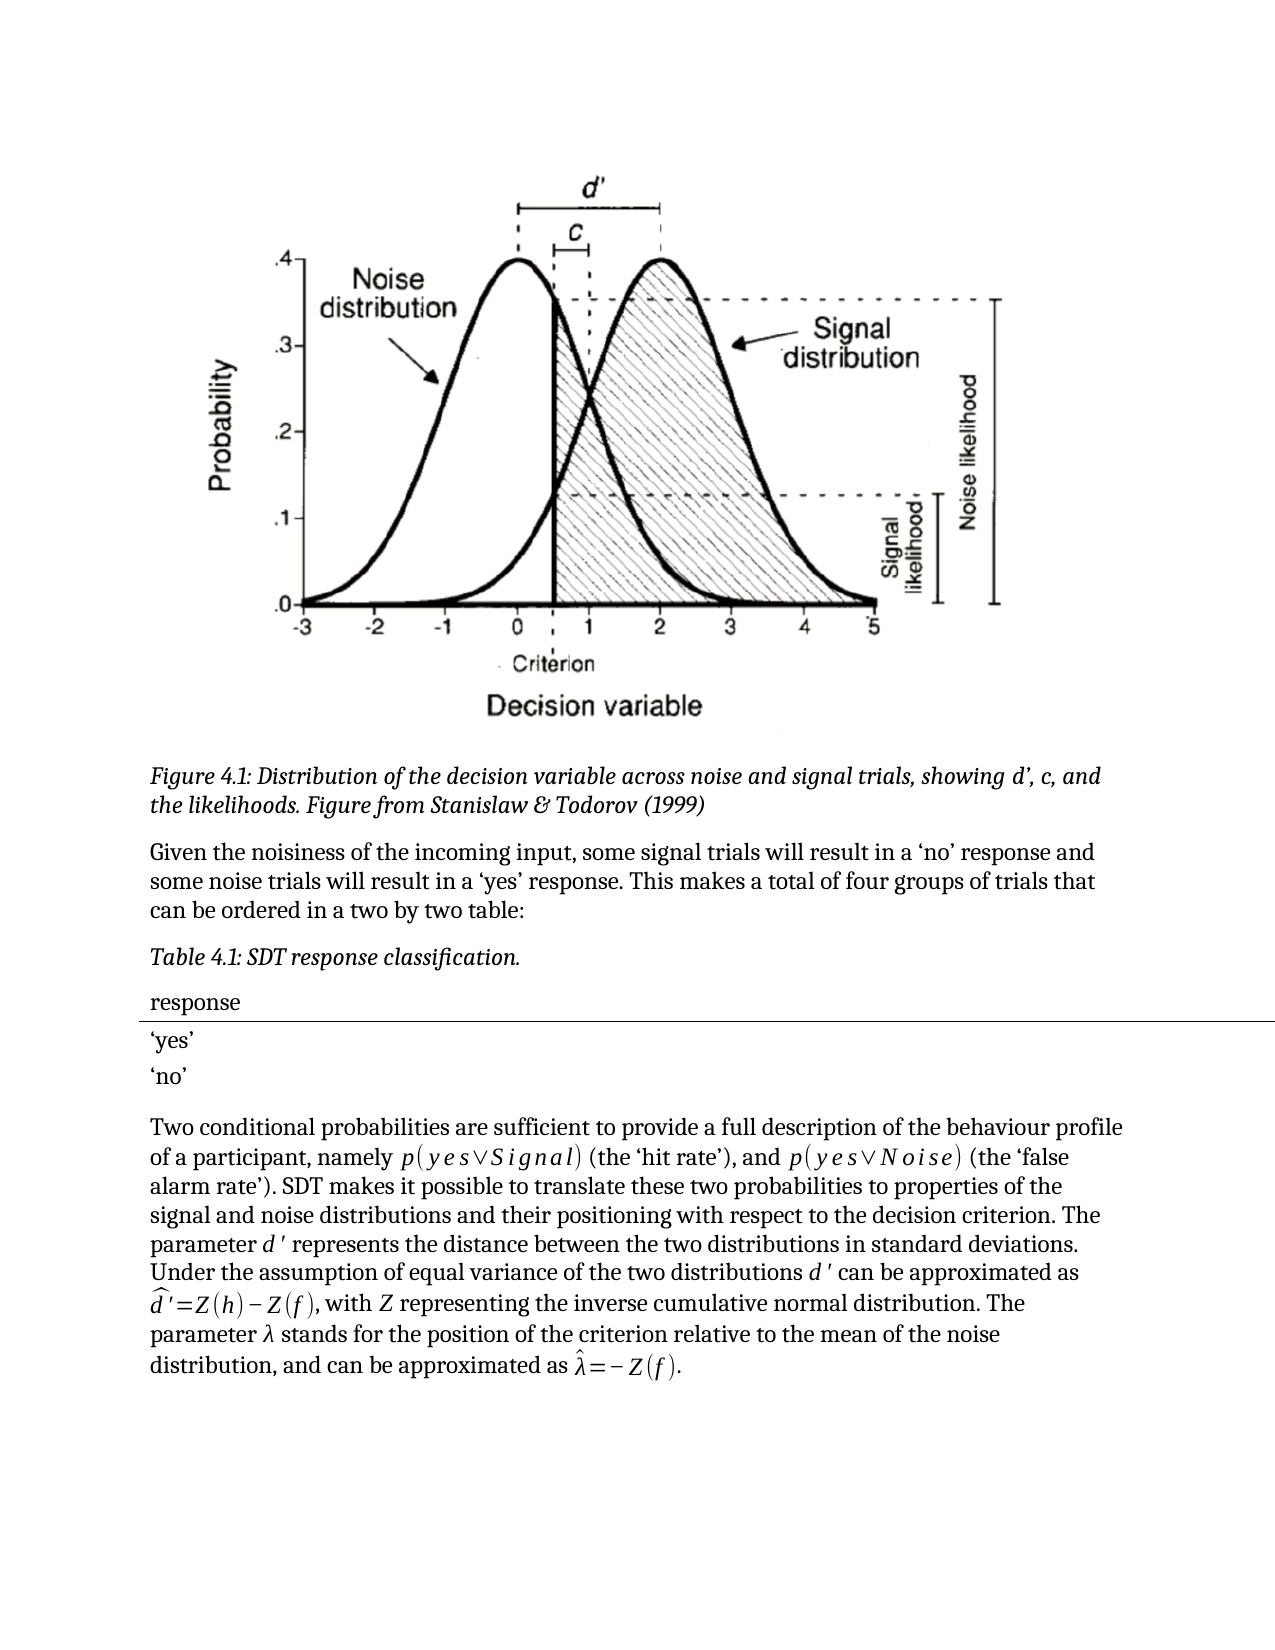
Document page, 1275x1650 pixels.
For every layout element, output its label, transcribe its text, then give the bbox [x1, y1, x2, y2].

picture [168, 150, 1044, 741]
text Two conditional probabilities are sufficient to provide a full description of the behaviour profile of a participant, namely (the ‘hit rate’), and (the ‘false alarm rate’). SDT makes it possible to translate these two probabilities to properties of the signal and noise distributions and their positioning with respect to the decision criterion. The parameter represents the distance between the two distributions in standard deviations. Under the assumption of equal variance of the two distributions can be approximated as , with representing the inverse cumulative normal distribution. The parameter stands for the position of the criterion relative to the mean of the noise distribution, and can be approximated as . [150, 1113, 1125, 1382]
table_cell ‘yes’ [139, 1022, 1275, 1058]
text Figure 4.1: Distribution of the decision variable across noise and signal trials, showing d’, c, and the likelihoods. Figure from Stanislaw & Todorov (1999) [150, 762, 1125, 819]
text Given the noisiness of the incoming input, some signal trials will result in a ‘no’ response and some noise trials will result in a ‘yes’ response. This makes a total of four groups of trials that can be ordered in a two by two table: [150, 838, 1125, 924]
text Table 4.1: SDT response classification. [150, 943, 1125, 972]
table_header response [139, 984, 1275, 1021]
table_cell ‘no’ [139, 1058, 1275, 1094]
